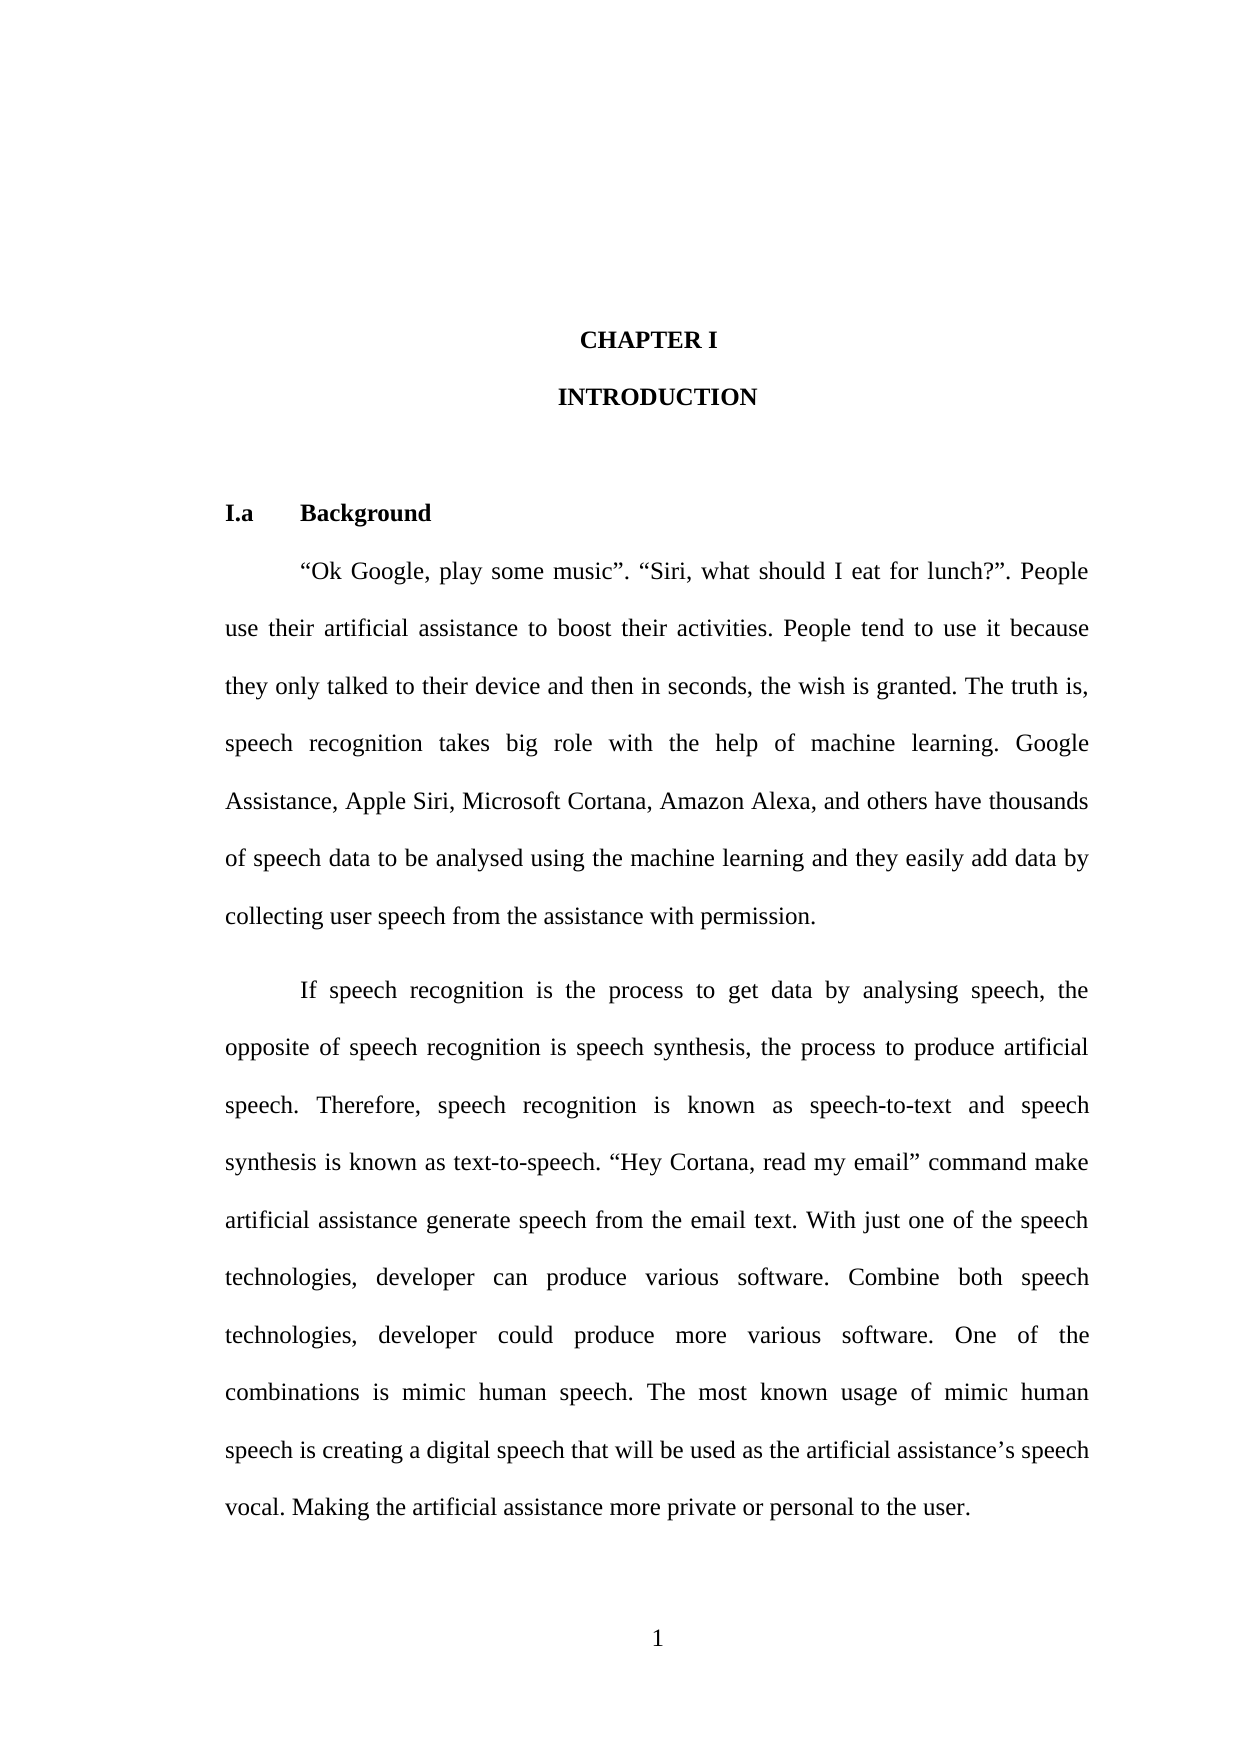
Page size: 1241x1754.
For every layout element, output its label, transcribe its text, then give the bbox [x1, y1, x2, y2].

subtitle INTRODUCTION [225, 325, 1090, 411]
text “Ok Google, play some music”. “Siri, what should I eat for lunch?”. People use their artificial assistance to boost their activities. People tend to use it because they only talked to their device and then in seconds, the wish is granted. The truth is, speech recognition takes big role with the help of machine learning. Google Assistance, Apple Siri, Microsoft Cortana, Amazon Alexa, and others have thousands of speech data to be analysed using the machine learning and they easily add data by collecting user speech from the assistance with permission. [225, 556, 1090, 929]
subtitle Background [225, 498, 1090, 527]
text If speech recognition is the process to get data by analysing speech, the opposite of speech recognition is speech synthesis, the process to produce artificial speech. Therefore, speech recognition is known as speech-to-text and speech synthesis is known as text-to-speech. “Hey Cortana, read my email” command make artificial assistance generate speech from the email text. With just one of the speech technologies, developer can produce various software. Combine both speech technologies, developer could produce more various software. One of the combinations is mimic human speech. The most known usage of mimic human speech is creating a digital speech that will be used as the artificial assistance’s speech vocal. Making the artificial assistance more private or personal to the user. [225, 975, 1090, 1521]
